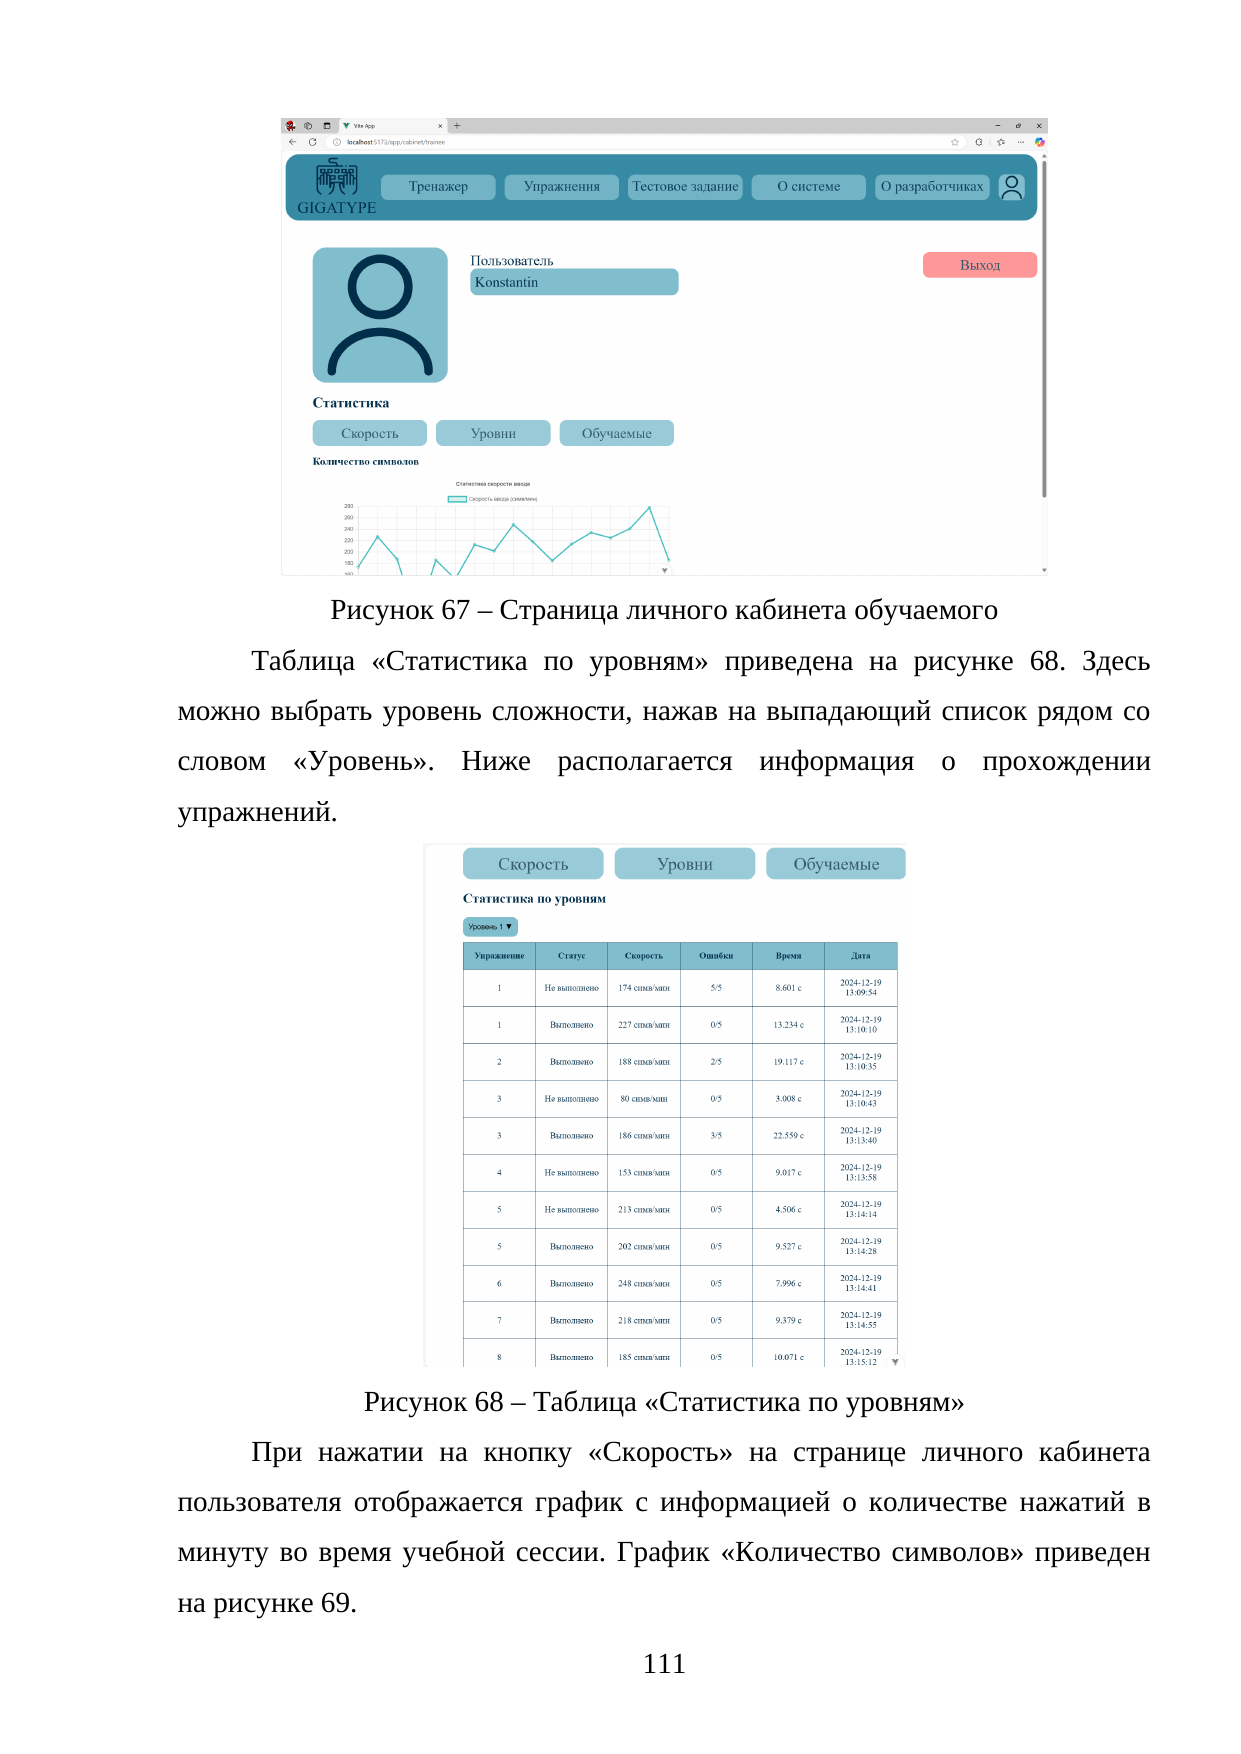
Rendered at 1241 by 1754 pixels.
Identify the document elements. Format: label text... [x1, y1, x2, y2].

text При нажатии на кнопку «Скорость» на странице личного кабинета пользователя отображается график с информацией о количестве нажатий в минуту во время учебной сессии. График «Количество символов» приведен на рисунке 69. [177, 1434, 1152, 1618]
picture [280, 118, 1048, 576]
picture [423, 843, 906, 1367]
text Таблица «Статистика по уровням» приведена на рисунке 68. Здесь можно выбрать уровень сложности, нажав на выпадающий список рядом со словом «Уровень». Ниже располагается информация о прохождении упражнений. [177, 643, 1152, 827]
